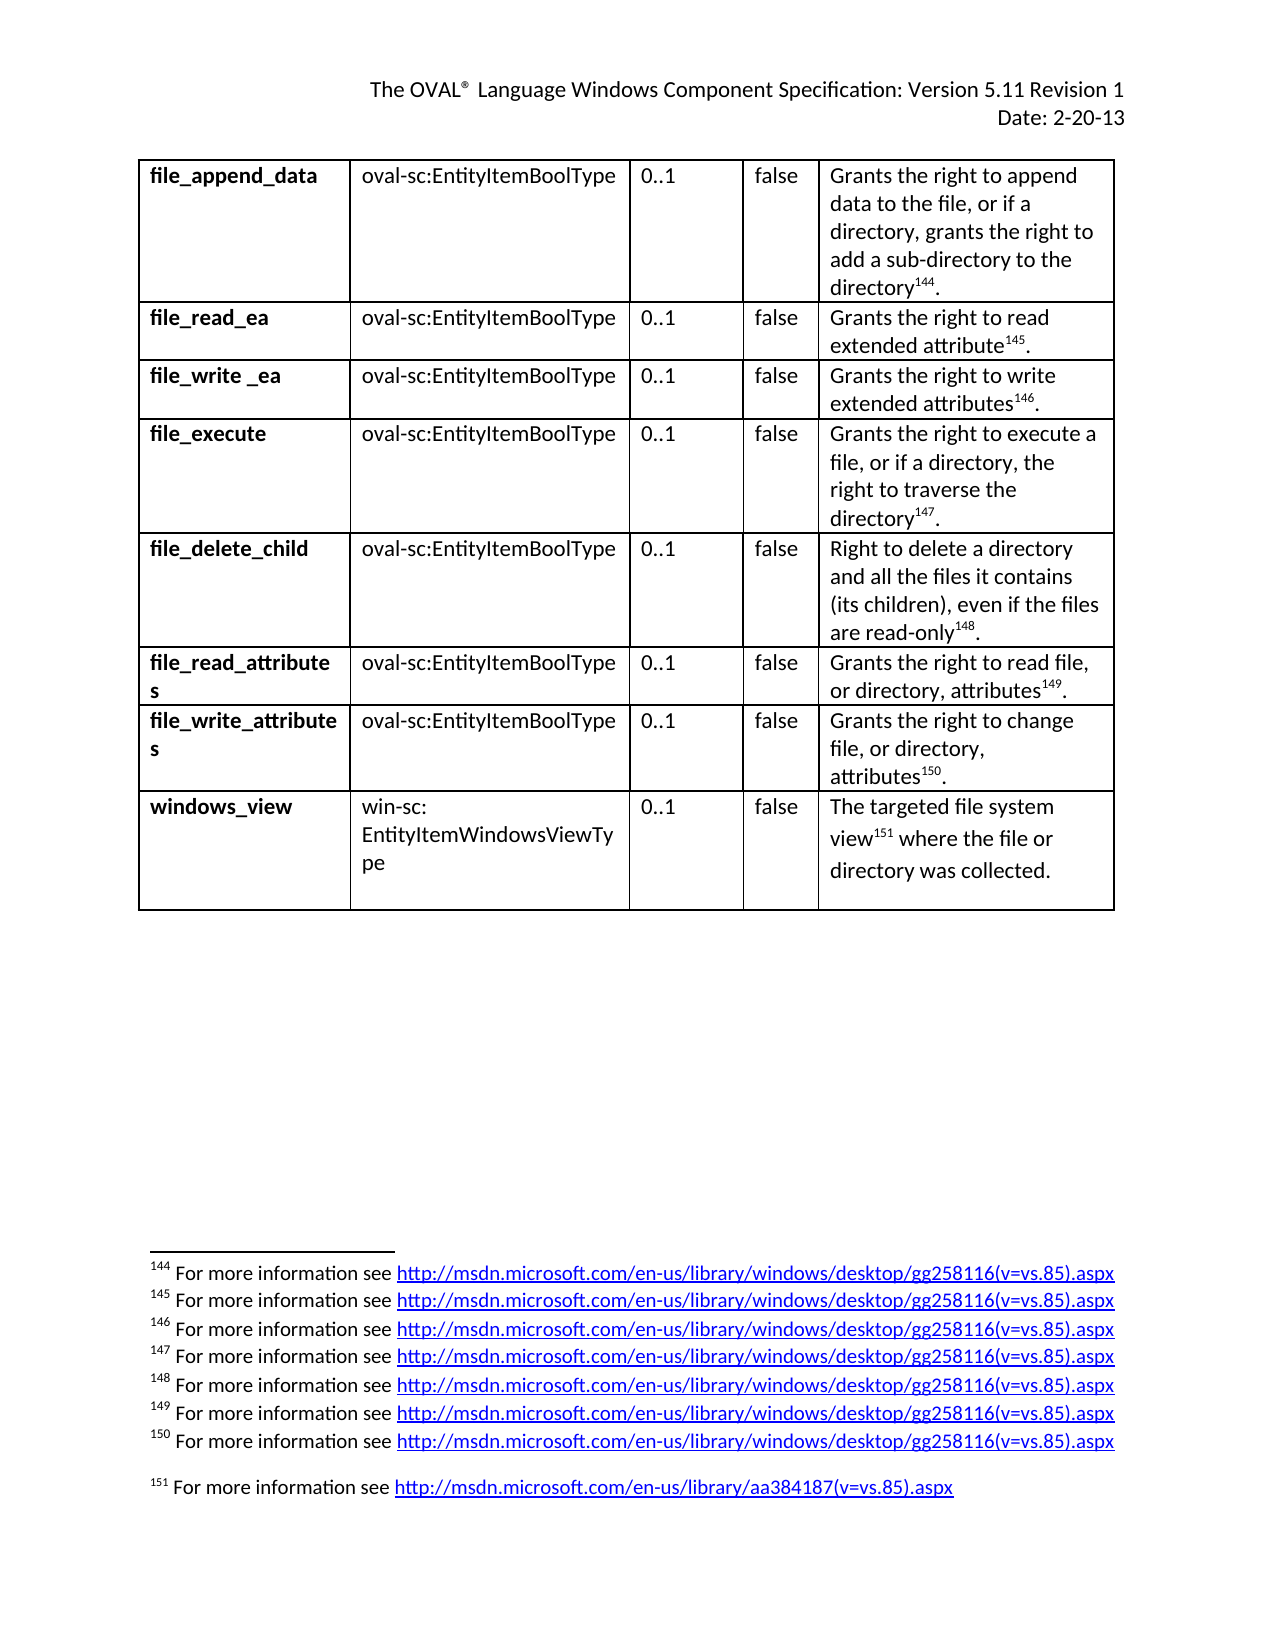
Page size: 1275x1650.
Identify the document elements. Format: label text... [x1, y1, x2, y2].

table_cell 0..1 [630, 648, 743, 704]
table_cell 0..1 [630, 303, 743, 359]
table_cell false [744, 792, 818, 909]
table_cell file_delete_child [140, 534, 349, 646]
table_cell Grants the right to read file, or directory, attributes. [819, 648, 1113, 704]
table_cell Grants the right to read extended attribute. [819, 303, 1113, 359]
table_cell file_append_data [140, 161, 349, 301]
table_cell oval-sc:EntityItemBoolType [351, 161, 629, 301]
table_cell false [744, 706, 818, 790]
table_cell oval-sc:EntityItemBoolType [351, 706, 629, 790]
table_cell file_write _ea [140, 361, 349, 417]
table_cell Grants the right to execute a file, or if a directory, the right to traverse the directory. [819, 420, 1113, 532]
table_cell 0..1 [631, 161, 742, 301]
table_cell oval-sc:EntityItemBoolType [351, 534, 629, 646]
table_cell Grants the right to write extended attributes. [820, 361, 1113, 417]
table_cell Grants the right to append data to the file, or if a directory, grants the right to add a sub-directory to the directory. [820, 161, 1113, 301]
table_cell oval-sc:EntityItemBoolType [351, 361, 629, 417]
table_cell file_read_ea [140, 303, 350, 359]
table_cell false [744, 361, 818, 417]
table_cell Grants the right to change file, or directory, attributes. [820, 706, 1113, 790]
table_cell false [744, 161, 818, 301]
table_cell 0..1 [631, 534, 742, 646]
table_cell Right to delete a directory and all the files it contains (its children), even if the files are read-only. [820, 534, 1113, 646]
table_cell 0..1 [630, 792, 743, 909]
table_cell 0..1 [631, 706, 742, 790]
table_cell file_execute [140, 420, 350, 532]
table_cell 0..1 [630, 420, 743, 532]
table_cell false [744, 303, 818, 359]
table_cell win-sc: EntityItemWindowsViewType [351, 792, 629, 909]
table_cell oval-sc:EntityItemBoolType [351, 420, 629, 532]
table_cell oval-sc:EntityItemBoolType [351, 303, 629, 359]
table_cell false [744, 534, 818, 646]
table_cell file_write_attributes [140, 706, 349, 790]
table_cell oval-sc:EntityItemBoolType [351, 648, 629, 704]
table_cell false [744, 420, 818, 532]
table_cell file_read_attributes [140, 648, 350, 704]
table_cell windows_view [140, 792, 350, 909]
table_cell The targeted file system view where the file or directory was collected. [819, 792, 1113, 909]
table_cell 0..1 [631, 361, 742, 417]
table_cell false [744, 648, 818, 704]
